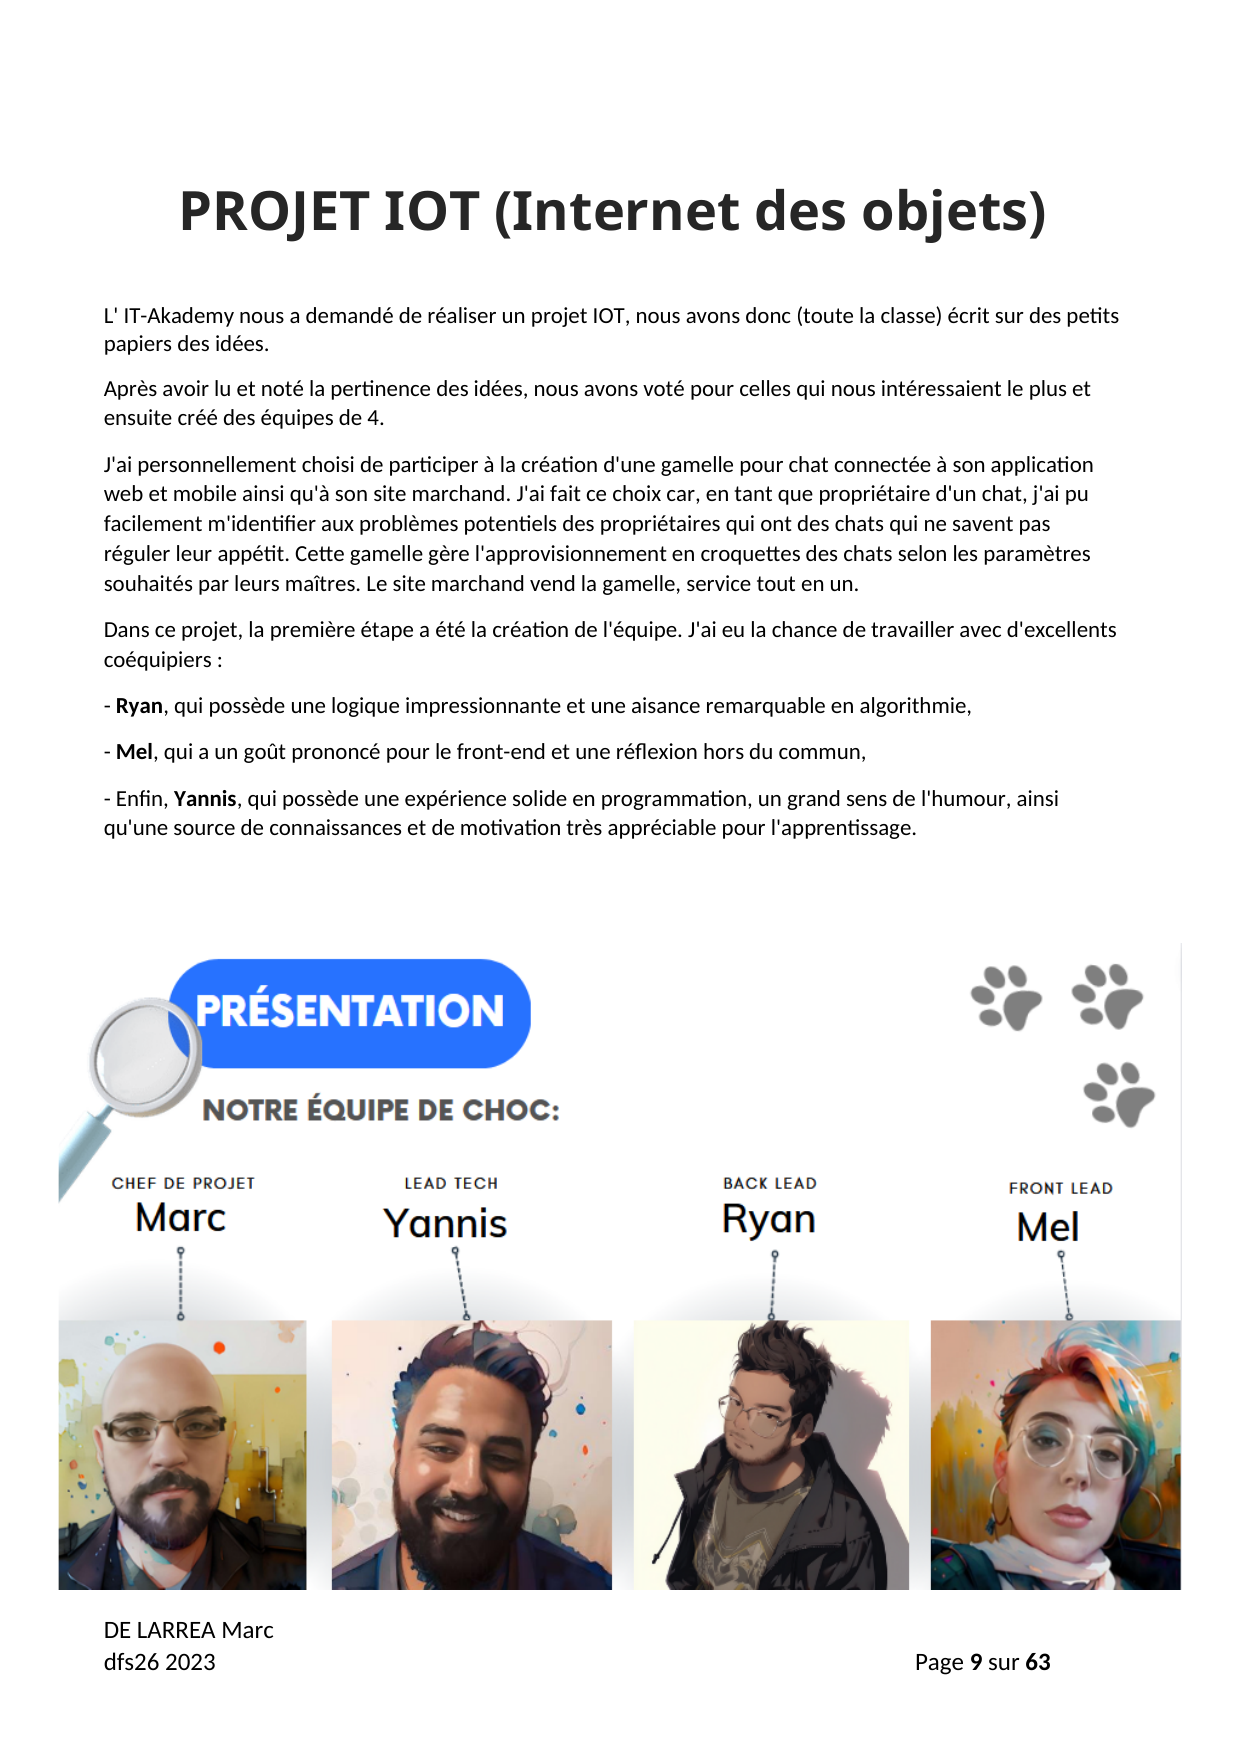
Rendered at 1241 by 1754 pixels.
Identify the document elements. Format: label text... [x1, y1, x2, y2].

text - Ryan, qui possède une logique impressionnante et une aisance remarquable en algorithmie, [103, 691, 1122, 719]
text L' IT-Akademy nous a demandé de réaliser un projet IOT, nous avons donc (toute la classe) écrit sur des petits papiers des idées. [103, 301, 1122, 357]
text - Enfin, Yannis, qui possède une expérience solide en programmation, un grand sens de l'humour, ainsi qu'une source de connaissances et de motivation très appréciable pour l'apprentissage. [103, 784, 1122, 841]
picture [58, 943, 1182, 1590]
text J'ai personnellement choisi de participer à la création d'une gamelle pour chat connectée à son application web et mobile ainsi qu'à son site marchand. J'ai fait ce choix car, en tant que propriétaire d'un chat, j'ai pu facilement m'identifier aux problèmes potentiels des propriétaires qui ont des chats qui ne savent pas réguler leur appétit. Cette gamelle gère l'approvisionnement en croquettes des chats selon les paramètres souhaités par leurs maîtres. Le site marchand vend la gamelle, service tout en un. [103, 450, 1122, 597]
text Après avoir lu et noté la pertinence des idées, nous avons voté pour celles qui nous intéressaient le plus et ensuite créé des équipes de 4. [103, 374, 1122, 432]
text Dans ce projet, la première étape a été la création de l'équipe. J'ai eu la chance de travailler avec d'excellents coéquipiers : [103, 615, 1122, 673]
text - Mel, qui a un goût prononcé pour le front-end et une réflexion hors du commun, [103, 737, 1122, 765]
subtitle PROJET IOT (Internet des objets) [103, 173, 1122, 246]
